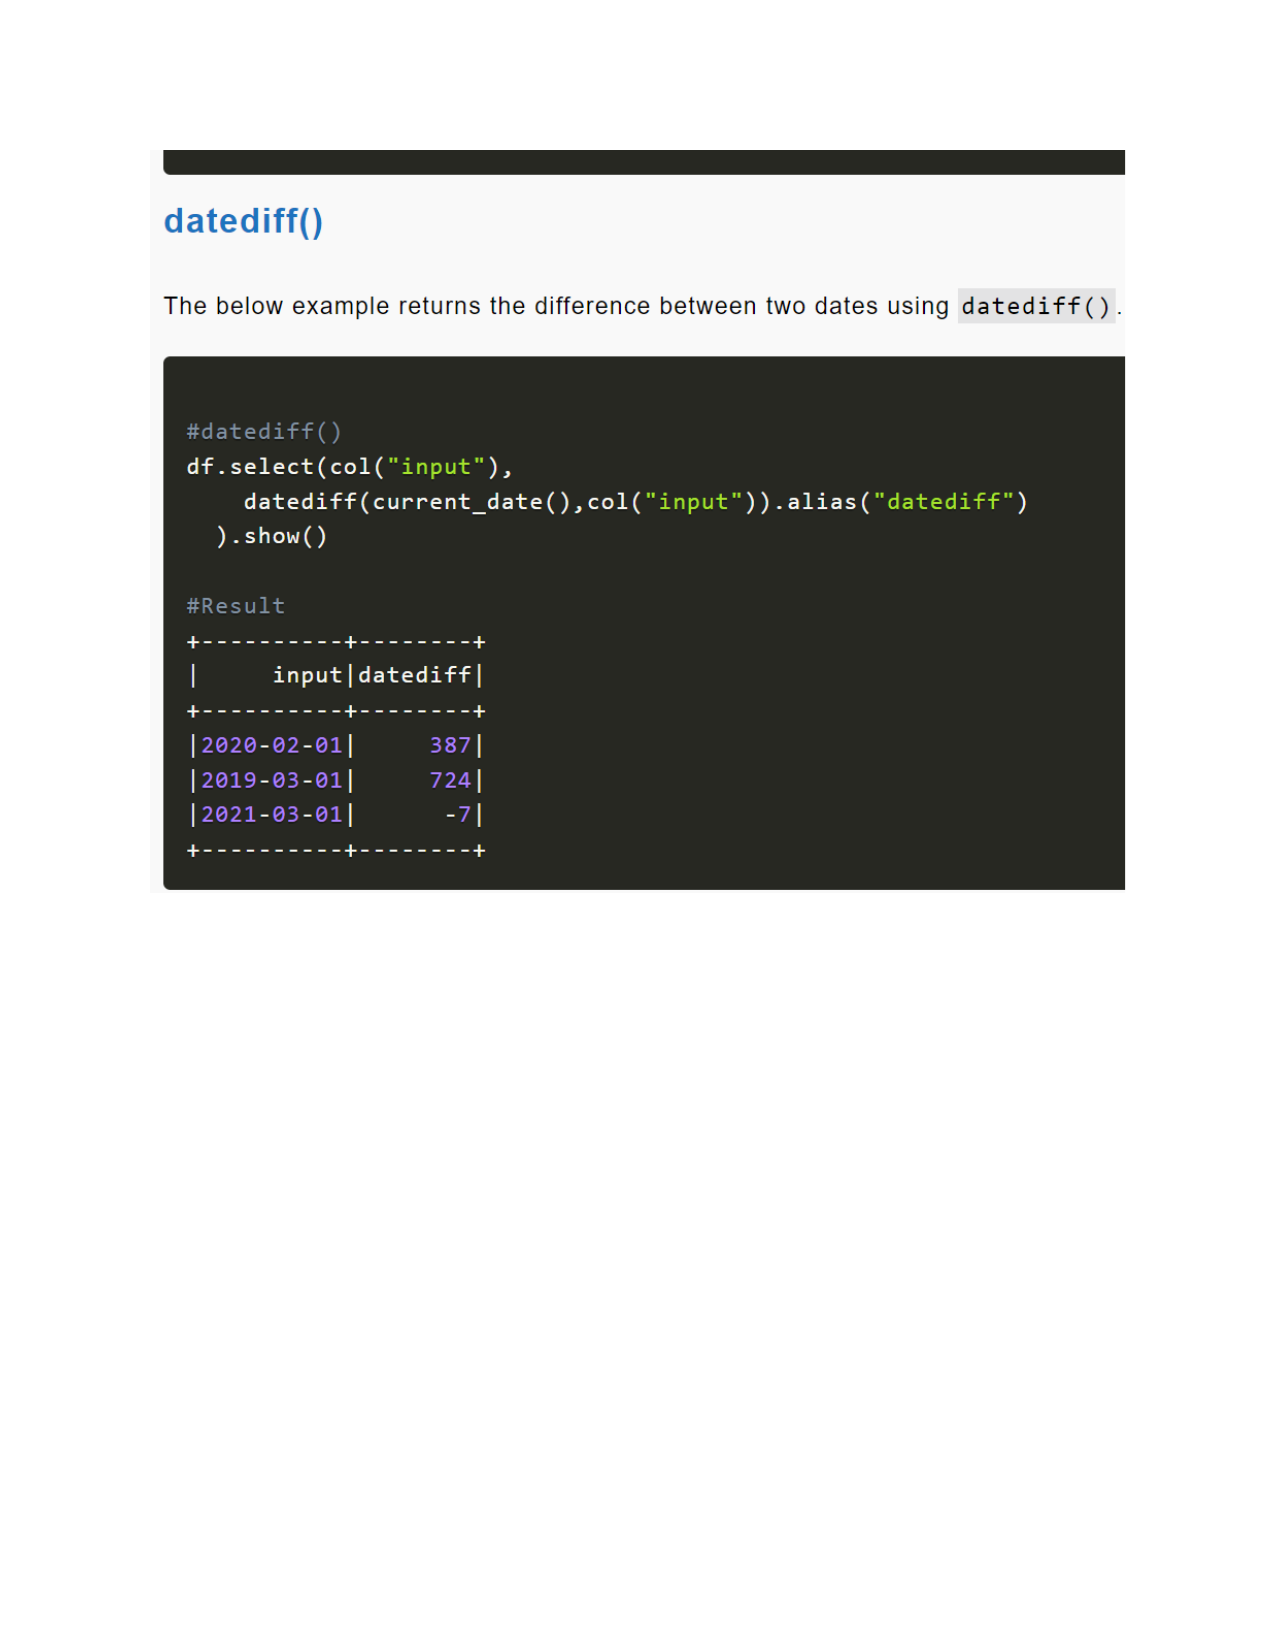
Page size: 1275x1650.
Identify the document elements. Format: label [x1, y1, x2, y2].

picture [150, 150, 1125, 893]
